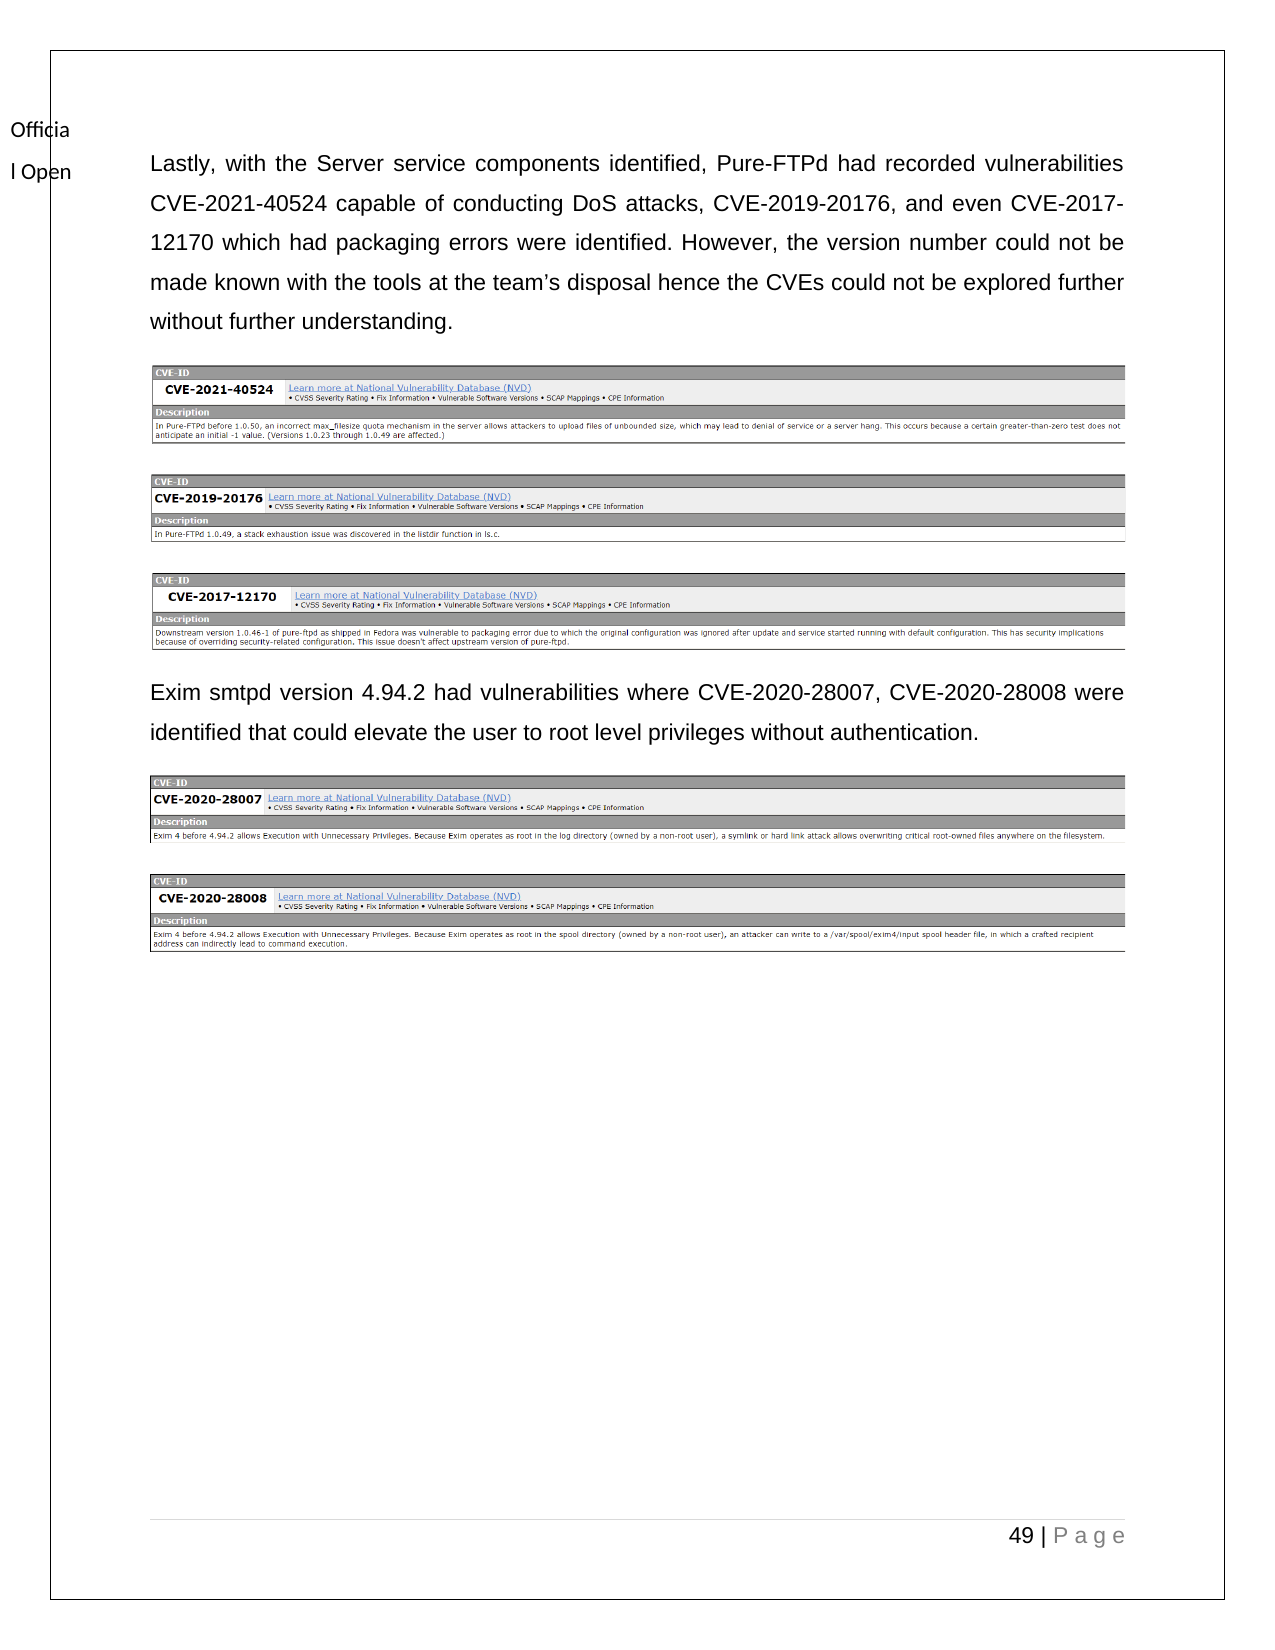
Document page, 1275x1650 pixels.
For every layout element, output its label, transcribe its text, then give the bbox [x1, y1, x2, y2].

picture [150, 571, 1125, 650]
text Exim smtpd version 4.94.2 had vulnerabilities where CVE-2020-28007, CVE-2020-28008 were identified that could elevate the user to root level privileges without authentication. [150, 679, 1125, 745]
picture [150, 473, 1125, 542]
picture [150, 775, 1125, 843]
text Lastly, with the Server service components identified, Pure-FTPd had recorded vulnerabilities CVE-2021-40524 capable of conducting DoS attacks, CVE-2019-20176, and even CVE-2017-12170 which had packaging errors were identified. However, the version number could not be made known with the tools at the team’s disposal hence the CVEs could not be explored further without further understanding. [150, 150, 1125, 334]
picture [150, 872, 1125, 952]
picture [150, 364, 1125, 444]
